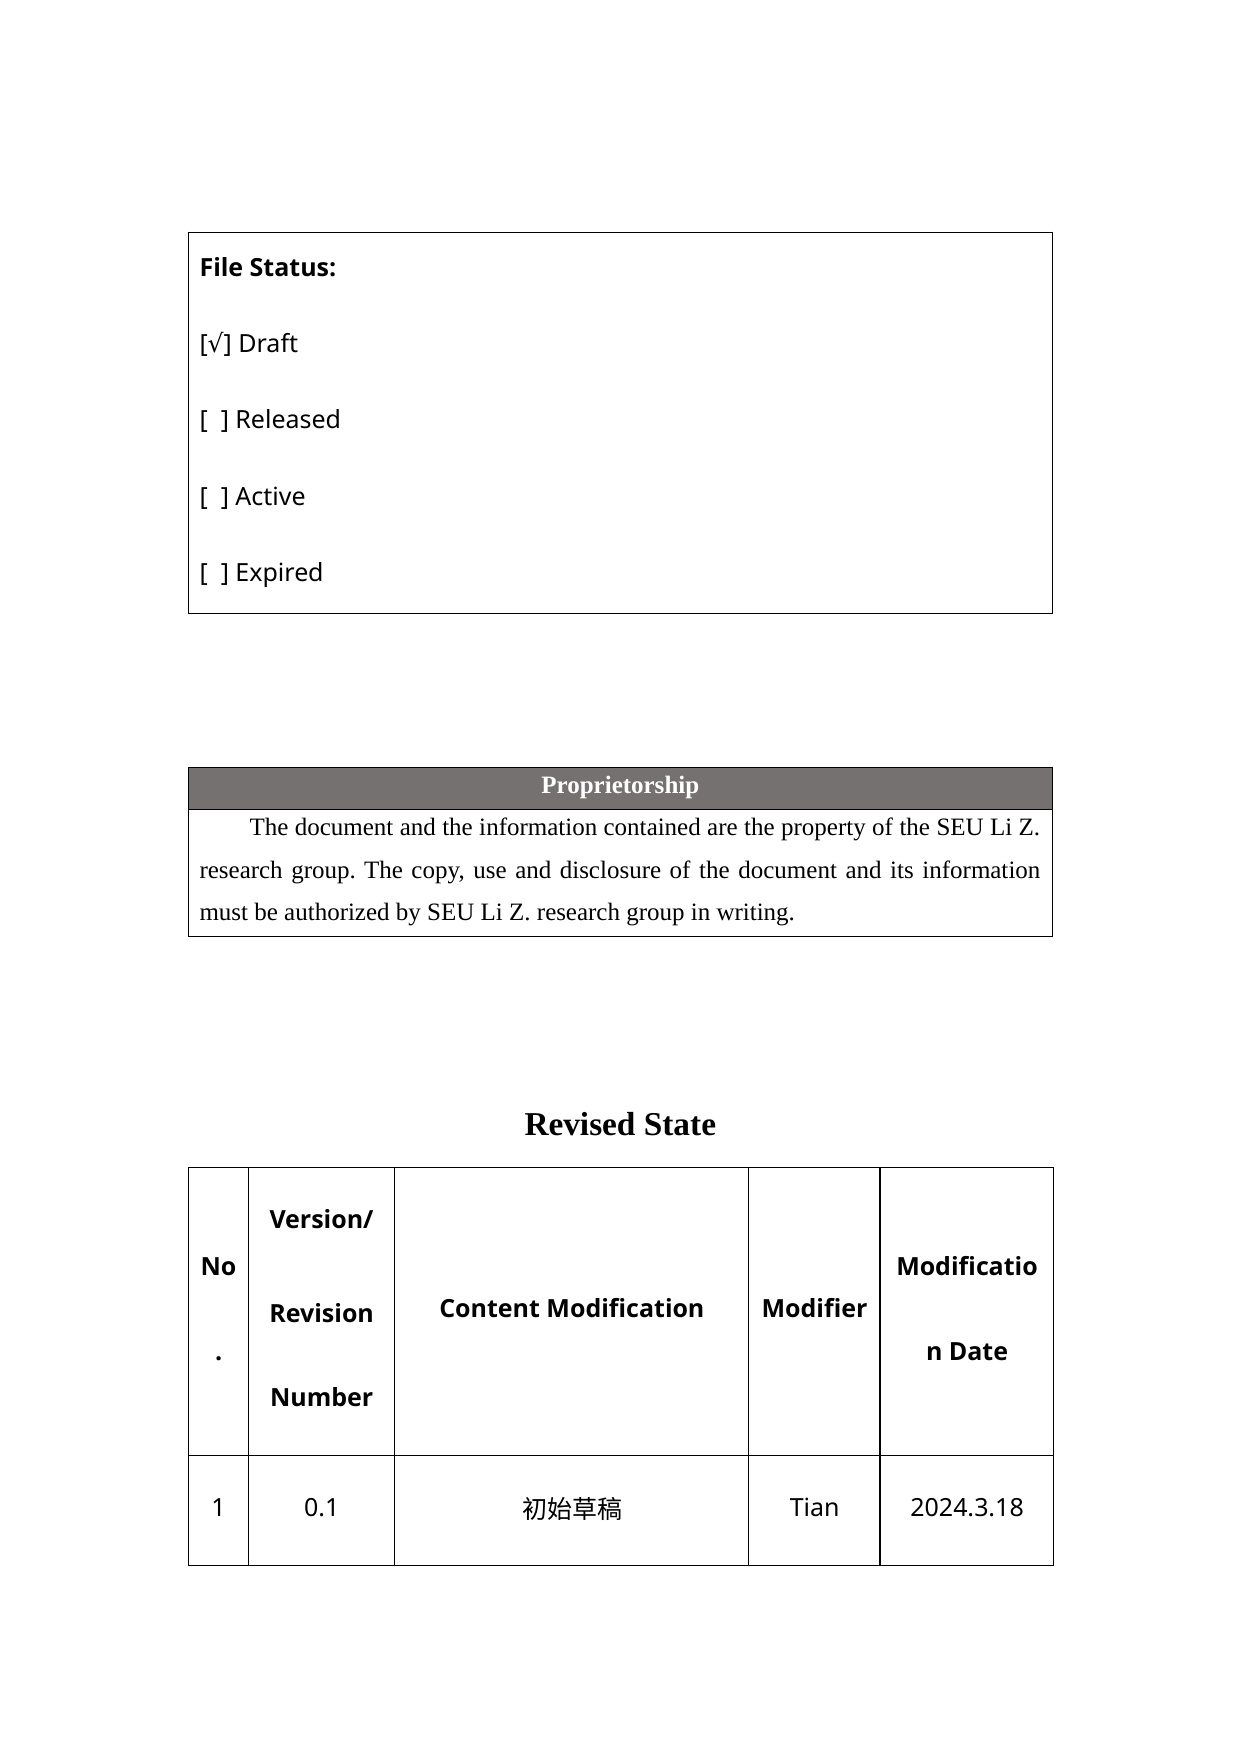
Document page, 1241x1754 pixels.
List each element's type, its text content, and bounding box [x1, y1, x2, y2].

table_cell 2024.3.18 [881, 1456, 1053, 1565]
table_header No. [189, 1168, 248, 1455]
table_header File Status: [√] Draft [ ] Released [ ] Active [ ] Expired [189, 233, 1052, 613]
table_header Modification Date [881, 1168, 1053, 1455]
table_cell 1 [189, 1456, 248, 1565]
table_cell 0.1 [249, 1456, 394, 1565]
text Revised State [187, 1089, 1053, 1157]
table_header Modifier [749, 1168, 879, 1455]
table_cell The document and the information contained are the property of the SEU Li Z. research group. The copy, use and disclosure of the document and its information must be authorized by SEU Li Z. research group in writing. [189, 810, 1052, 936]
table_header Proprietorship [189, 768, 1052, 809]
table_header Content Modification [395, 1168, 748, 1455]
table_header Version/ Revision Number [249, 1168, 394, 1455]
table_cell Tian Dongyu [749, 1456, 879, 1565]
table_cell 初始草稿 [395, 1456, 748, 1565]
